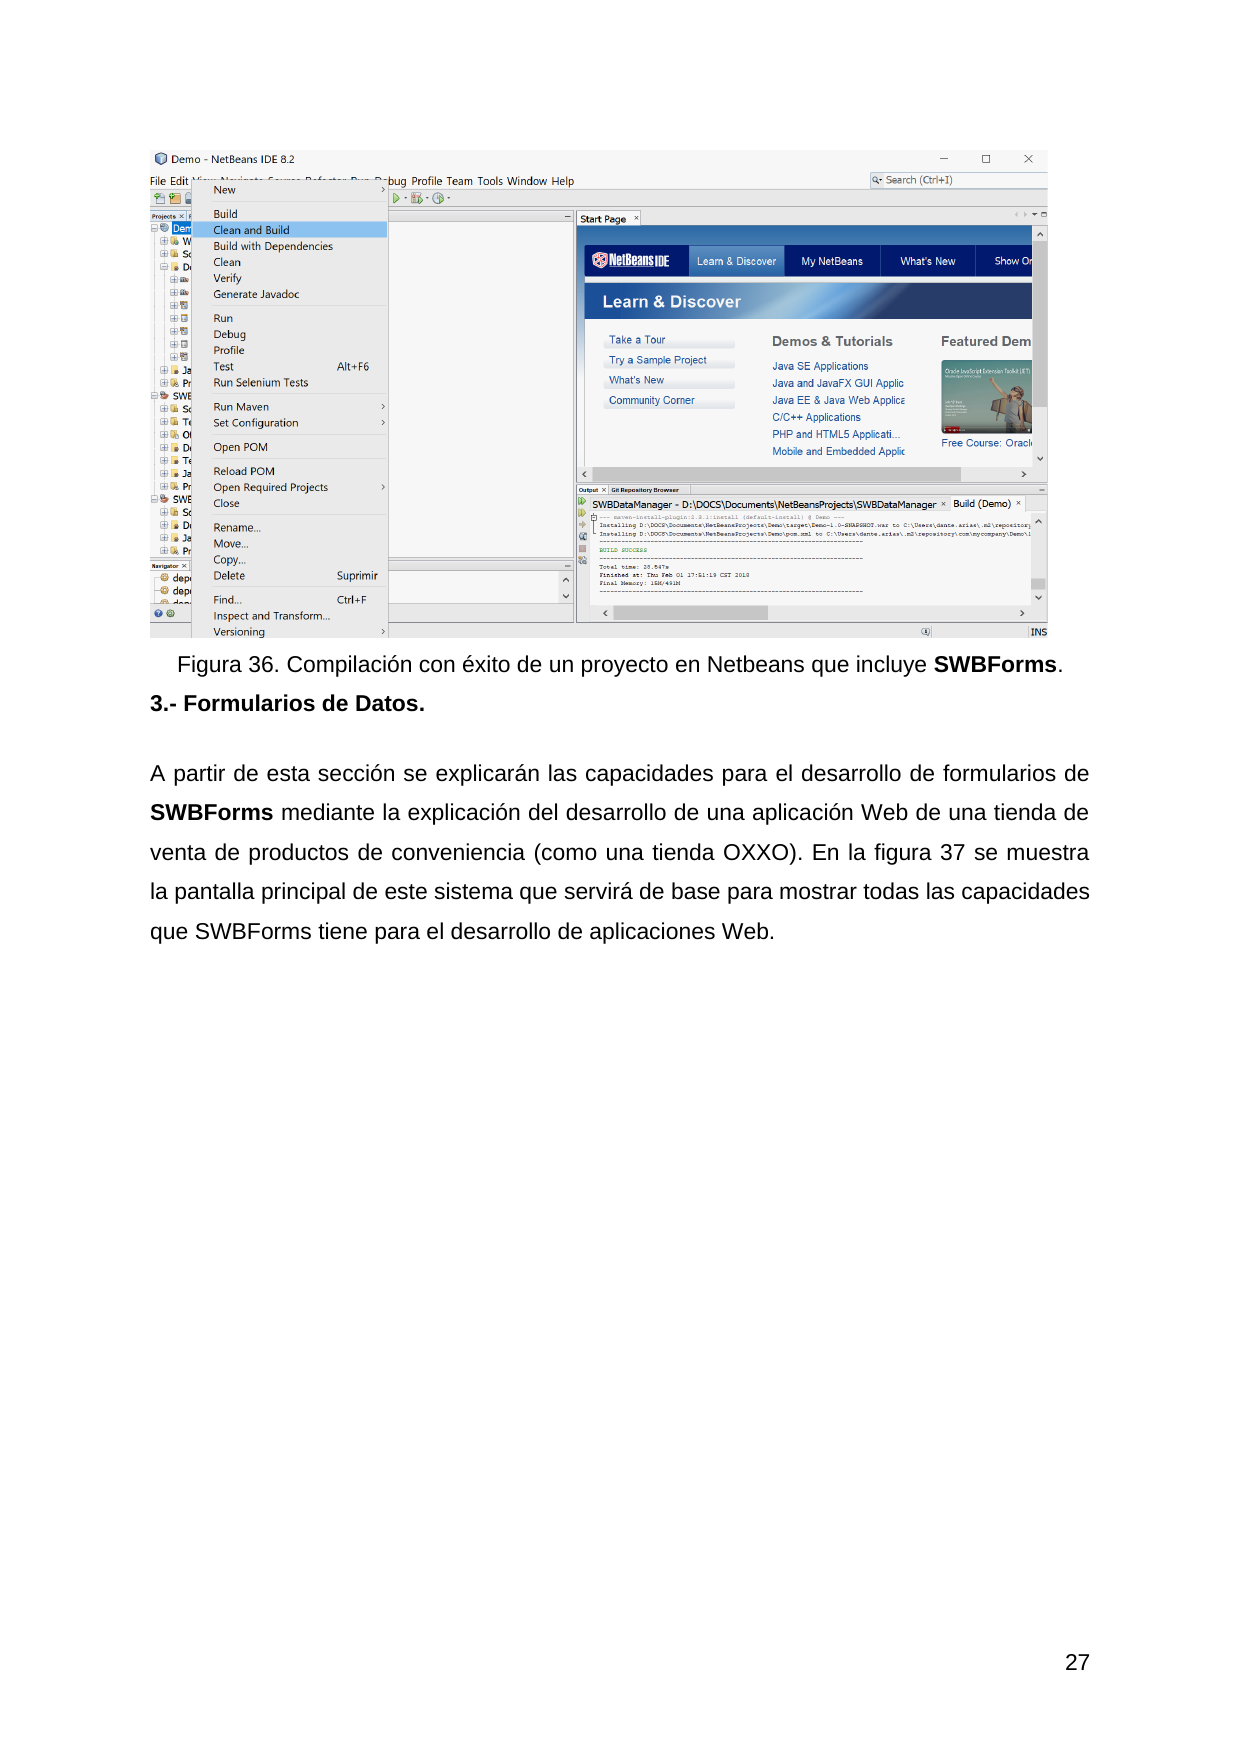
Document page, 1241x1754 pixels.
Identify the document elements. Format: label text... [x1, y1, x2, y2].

text Figura 36. Compilación con éxito de un proyecto en Netbeans que incluye SWBForms. [150, 651, 1090, 677]
text 3.- Formularios de Datos. [150, 690, 1090, 716]
text A partir de esta sección se explicarán las capacidades para el desarrollo de formularios de SWBForms mediante la explicación del desarrollo de una aplicación Web de una tienda de venta de productos de conveniencia (como una tienda OXXO). En la figura 37 se muestra la pantalla principal de este sistema que servirá de base para mostrar todas las capacidades que SWBForms tiene para el desarrollo de aplicaciones Web. [150, 760, 1090, 944]
picture [150, 150, 1048, 638]
